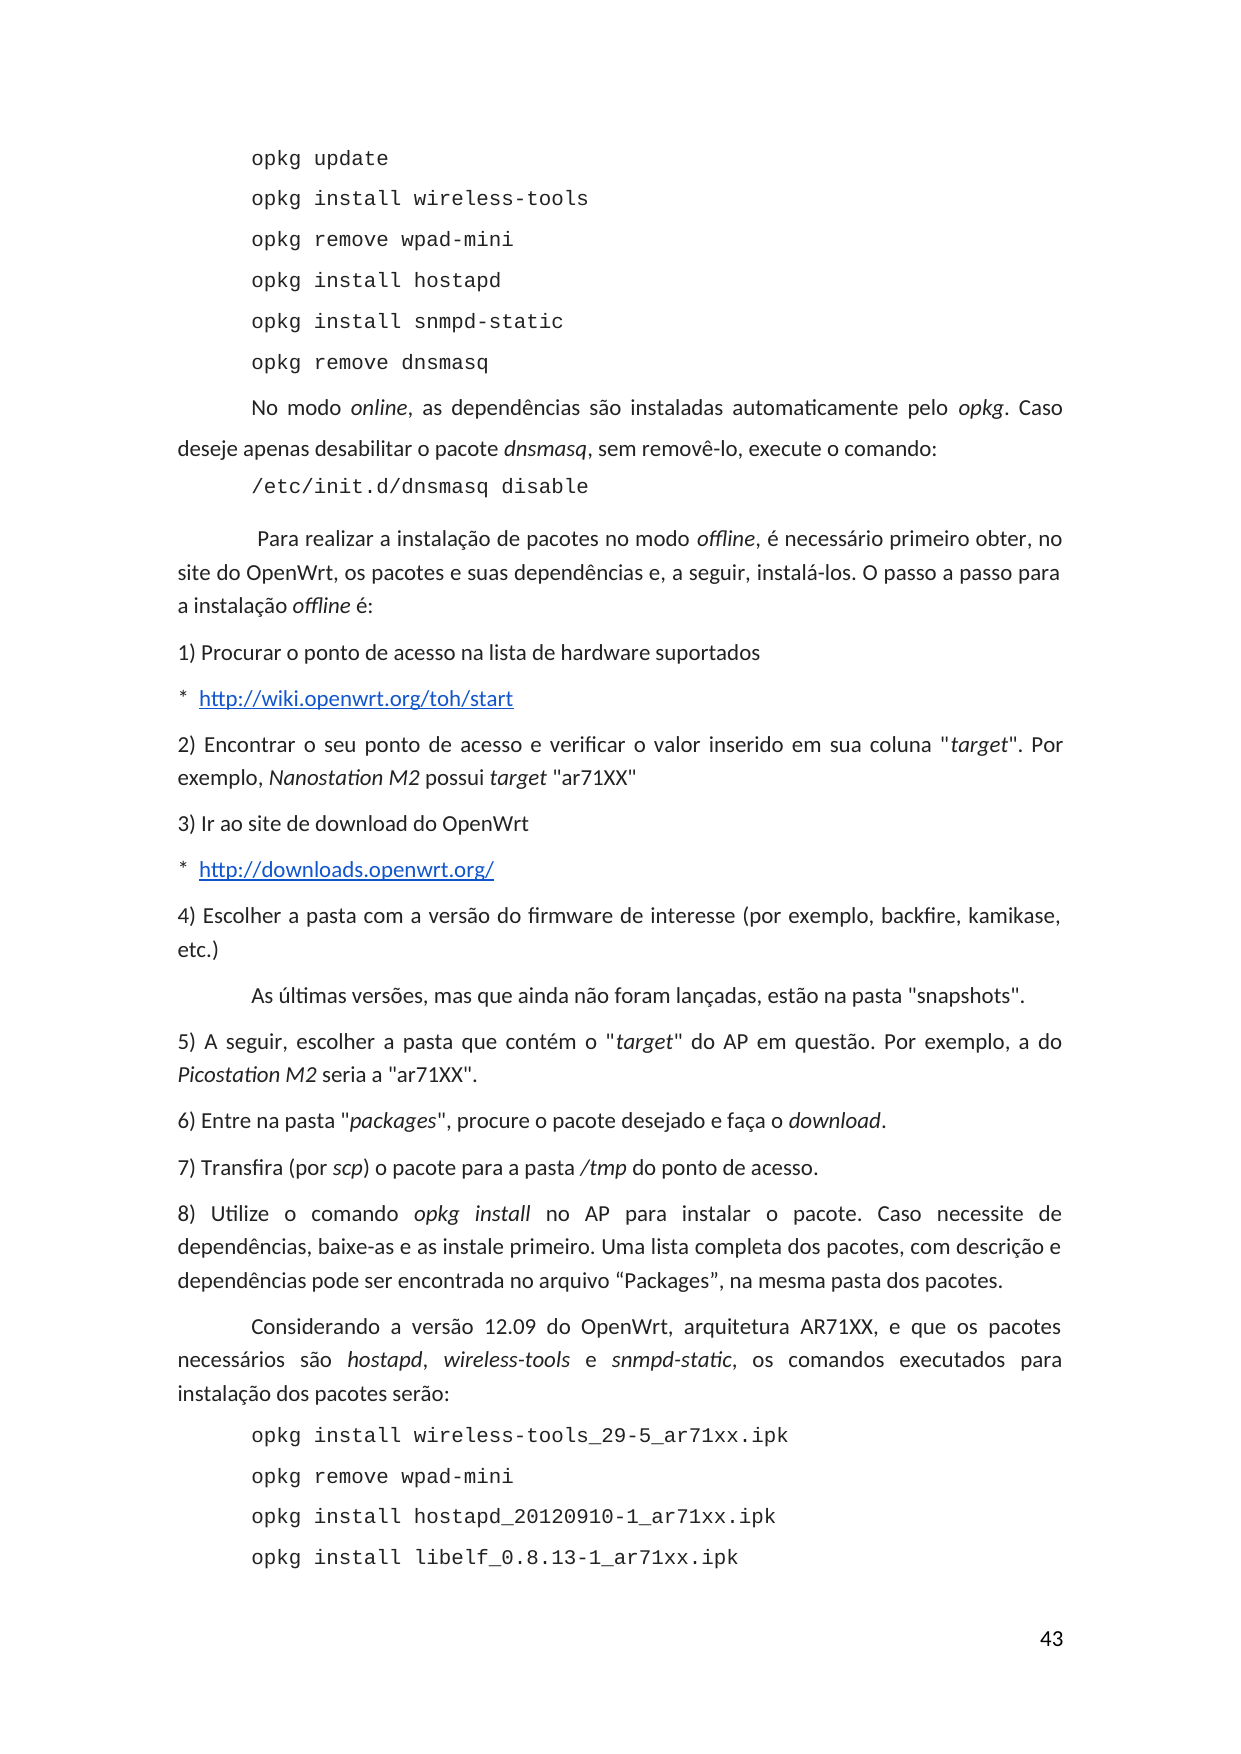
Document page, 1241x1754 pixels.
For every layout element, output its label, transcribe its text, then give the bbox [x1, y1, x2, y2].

text 4) Escolher a pasta com a versão do firmware de interesse (por exemplo, backfire, kamikase, etc.) [177, 901, 1063, 963]
text opkg install libelf_0.8.13-1_ar71xx.ipk [251, 1547, 1063, 1571]
text No modo online, as dependências são instaladas automaticamente pelo opkg. Caso deseje apenas desabilitar o pacote dnsmasq, sem removê-lo, execute o comando: [177, 393, 1063, 463]
text /etc/init.d/dnsmasq disable [177, 477, 1063, 500]
text opkg install wireless-tools_29-5_ar71xx.ipk [251, 1425, 1063, 1448]
text 5) A seguir, escolher a pasta que contém o "target" do AP em questão. Por exemplo, a do Picostation M2 seria a "ar71XX". [177, 1027, 1063, 1088]
text 8) Utilize o comando opkg install no AP para instalar o pacote. Caso necessite de dependências, baixe-as e as instale primeiro. Uma lista completa dos pacotes, com descrição e dependências pode ser encontrada no arquivo “Packages”, na mesma pasta dos pacotes. [177, 1199, 1063, 1294]
text opkg install wireless-tools [251, 188, 1063, 212]
text Para realizar a instalação de pacotes no modo offline, é necessário primeiro obter, no site do OpenWrt, os pacotes e suas dependências e, a seguir, instalá-los. O passo a passo para a instalação offline é: [177, 524, 1063, 619]
text opkg remove dnsmasq [251, 352, 1063, 375]
text 6) Entre na pasta "packages", procure o pacote desejado e faça o download. [177, 1107, 1063, 1134]
text 1) Procurar o ponto de acesso na lista de hardware suportados [177, 638, 1063, 666]
text As últimas versões, mas que ainda não foram lançadas, estão na pasta "snapshots". [177, 981, 1063, 1009]
text * http://downloads.openwrt.org/ [177, 855, 1063, 883]
text 3) Ir ao site de download do OpenWrt [177, 809, 1063, 837]
text opkg remove wpad-mini [251, 229, 1063, 253]
text 2) Encontrar o seu ponto de acesso e verificar o valor inserido em sua coluna "target". Por exemplo, Nanostation M2 possui target "ar71XX" [177, 730, 1063, 791]
text opkg install snmpd-static [251, 311, 1063, 334]
text opkg install hostapd [251, 270, 1063, 294]
text 7) Transfira (por scp) o pacote para a pasta /tmp do ponto de acesso. [177, 1153, 1063, 1181]
text opkg remove wpad-mini [251, 1466, 1063, 1489]
text opkg install hostapd_20120910-1_ar71xx.ipk [251, 1507, 1063, 1530]
text Considerando a versão 12.09 do OpenWrt, arquitetura AR71XX, e que os pacotes necessários são hostapd, wireless-tools e snmpd-static, os comandos executados para instalação dos pacotes serão: [177, 1312, 1063, 1407]
text opkg update [251, 148, 1063, 171]
text * http://wiki.openwrt.org/toh/start [177, 684, 1063, 712]
